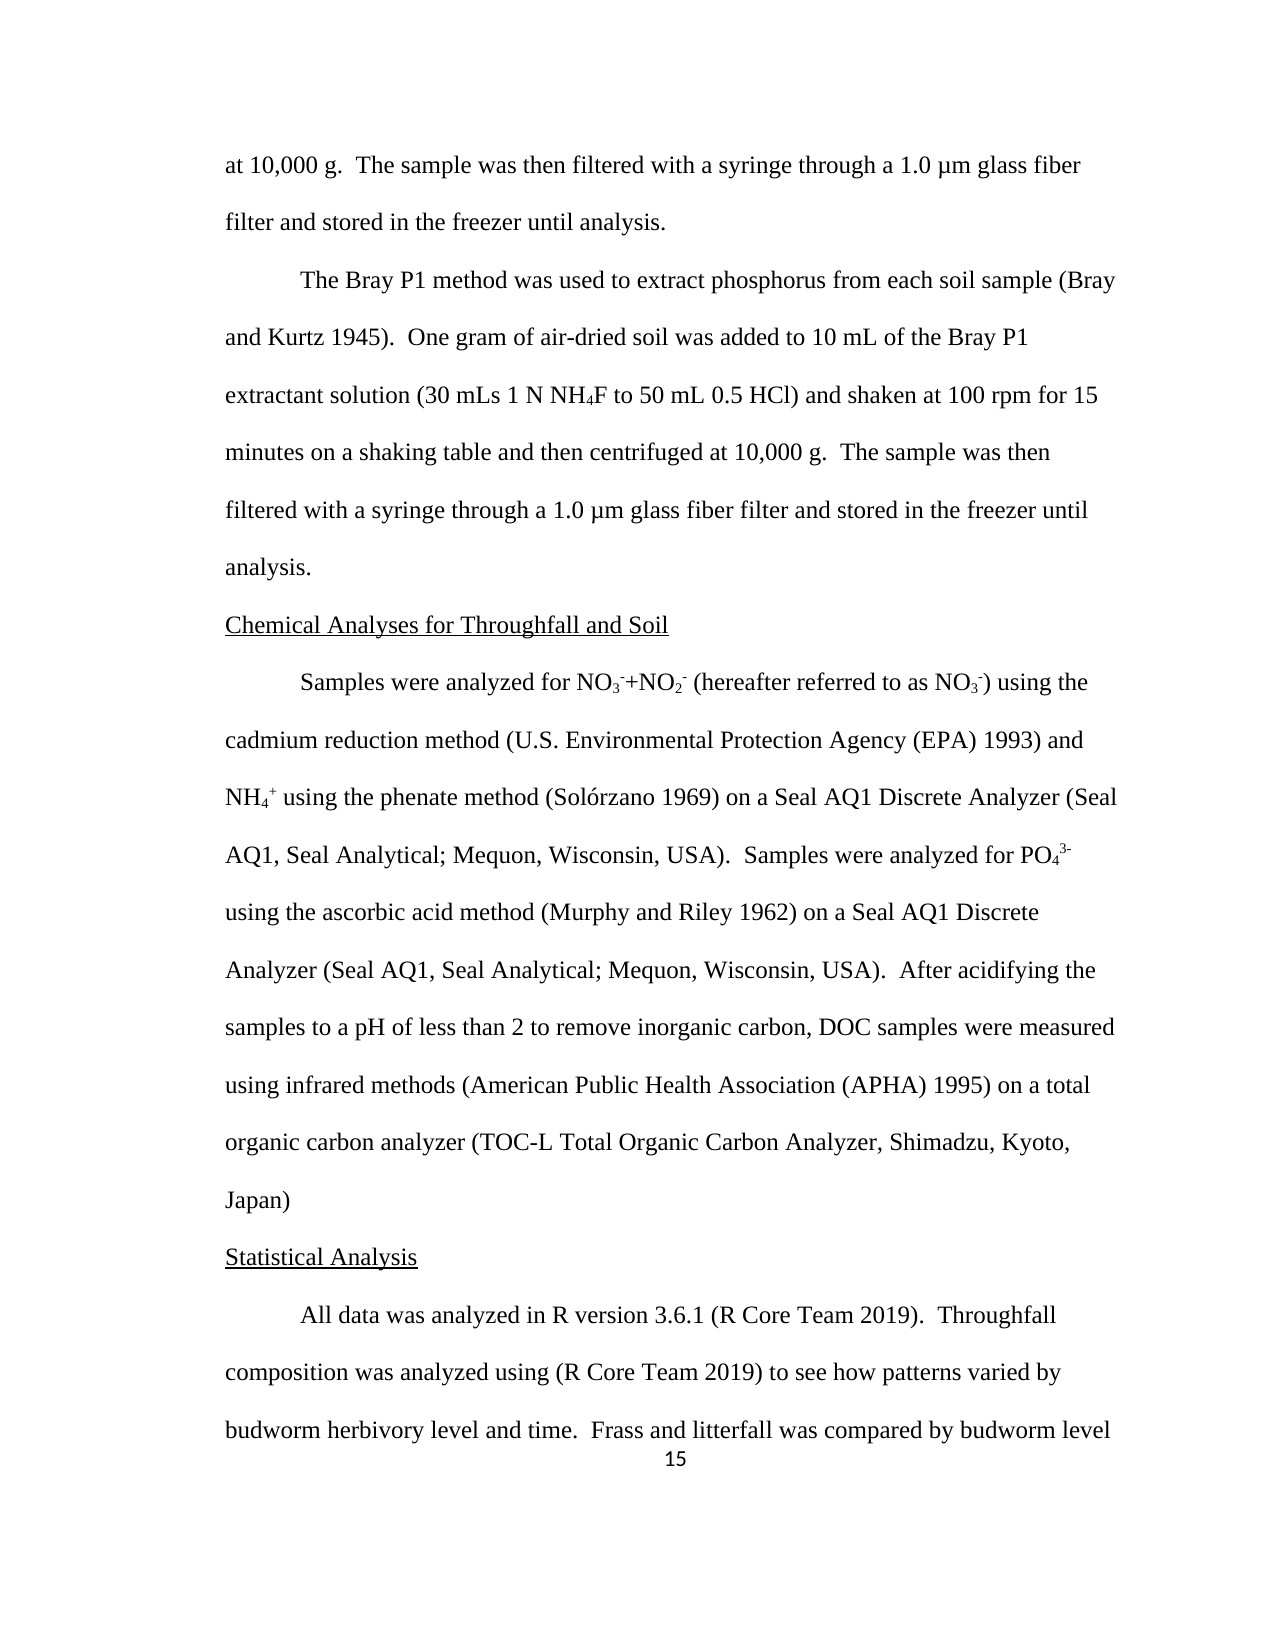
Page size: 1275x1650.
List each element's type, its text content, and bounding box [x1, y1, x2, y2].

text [225, 150, 1125, 236]
text Samples were analyzed for NO3-+NO2- (hereafter referred to as NO3-) using the cadmium reduction method (U.S. Environmental Protection Agency (EPA) 1993) and NH4+ using the phenate method (Solórzano 1969) on a Seal AQ1 Discrete Analyzer (Seal AQ1, Seal Analytical; Mequon, Wisconsin, USA). Samples were analyzed for PO43- using the ascorbic acid method (Murphy and Riley 1962) on a Seal AQ1 Discrete Analyzer (Seal AQ1, Seal Analytical; Mequon, Wisconsin, USA). After acidifying the samples to a pH of less than 2 to remove inorganic carbon, DOC samples were measured using infrared methods (American Public Health Association (APHA) 1995) on a total organic carbon analyzer (TOC-L Total Organic Carbon Analyzer, Shimadzu, Kyoto, Japan) [225, 667, 1125, 1214]
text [225, 1300, 1125, 1444]
text Chemical Analyses for Throughfall and Soil [225, 610, 1125, 639]
text Statistical Analysis [225, 1242, 1125, 1271]
text The Bray P1 method was used to extract phosphorus from each soil sample (Bray and Kurtz 1945). One gram of air-dried soil was added to 10 mL of the Bray P1 extractant solution (30 mLs 1 N NH4F to 50 mL 0.5 HCl) and shaken at 100 rpm for 15 minutes on a shaking table and then centrifuged at 10,000 g. The sample was then filtered with a syringe through a 1.0 µm glass fiber filter and stored in the freezer until analysis. [225, 265, 1125, 581]
